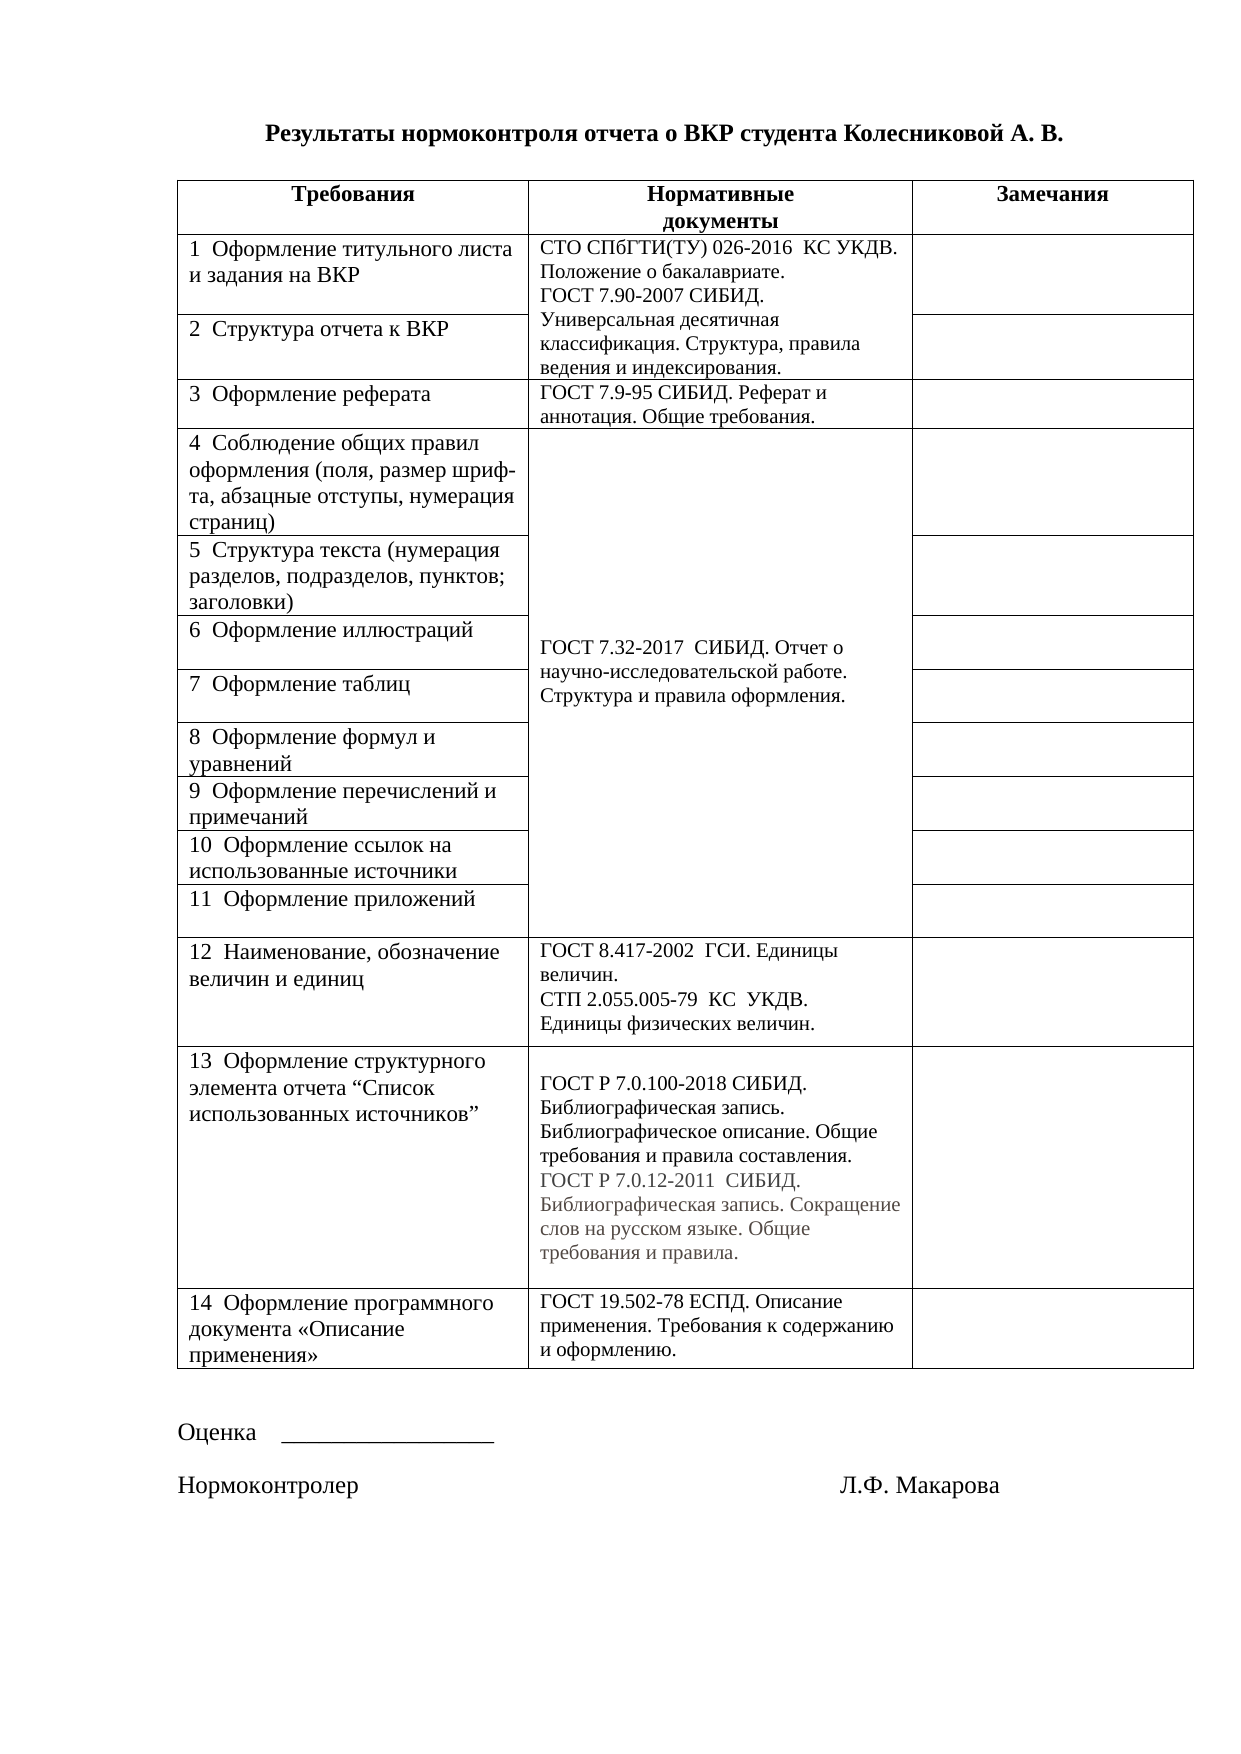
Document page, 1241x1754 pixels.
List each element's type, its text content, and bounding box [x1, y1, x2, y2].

table_cell [913, 777, 1193, 830]
table_cell [913, 1047, 1193, 1288]
table_cell [913, 831, 1193, 883]
table_header Замечания [913, 181, 1193, 234]
table_cell [913, 429, 1193, 535]
table_cell ГОСТ Р 7.0.100-2018 СИБИД. Библиографическая запись. Библиографическое описание. Общие требования и правила составления. ГОСТ Р 7.0.12-2011 СИБИД. Библиографическая запись. Сокращение слов на русском языке. Общие требования и правила. [529, 1047, 912, 1288]
table_cell ГОСТ 7.9-95 СИБИД. Реферат и аннотация. Общие требования. [529, 380, 912, 428]
table_cell 7 Оформление таблиц [178, 670, 528, 722]
table_header Нормативные документы [529, 181, 912, 234]
table_cell [913, 1289, 1193, 1368]
table_cell [913, 670, 1193, 722]
table_cell 1 Оформление титульного листа и задания на ВКР [178, 235, 528, 314]
table_cell 3 Оформление реферата [178, 380, 528, 428]
table_cell [913, 315, 1193, 379]
table_cell [913, 885, 1193, 937]
table_cell 11 Оформление приложений [178, 885, 528, 937]
table_cell 2 Структура отчета к ВКР [178, 315, 528, 379]
table_cell [913, 723, 1193, 776]
text Оценка _________________ [177, 1417, 1152, 1446]
text Нормоконтролер Л.Ф. Макарова [177, 1470, 1152, 1498]
table_cell 5 Структура текста (нумерация разделов, подразделов, пунктов; заголовки) [178, 536, 528, 615]
table_cell 10 Оформление ссылок на использованные источники [178, 831, 528, 883]
table_cell [913, 938, 1193, 1046]
table_cell 4 Соблюдение общих правил оформления (поля, размер шриф-та, абзацные отступы, нумерация страниц) [178, 429, 528, 535]
table_cell [913, 536, 1193, 615]
table_cell [913, 235, 1193, 314]
table_header Требования [178, 181, 528, 234]
table_cell ГОСТ 7.32-2017 СИБИД. Отчет о научно-исследовательской работе. Структура и правила оформления. [529, 429, 912, 937]
table_cell 14 Оформление программного документа «Описание применения» [178, 1289, 528, 1368]
table_cell ГОСТ 19.502-78 ЕСПД. Описание применения. Требования к содержанию и оформлению. [529, 1289, 912, 1368]
table_cell 13 Оформление структурного элемента отчета “Список использованных источников” [178, 1047, 528, 1288]
table_cell 9 Оформление перечислений и примечаний [178, 777, 528, 830]
table_cell СТО СПбГТИ(ТУ) 026-2016 КС УКДВ. Положение о бакалавриате. ГОСТ 7.90-2007 СИБИД. Универсальная десятичная классификация. Структура, правила ведения и индексирования. [529, 235, 912, 379]
table_cell [913, 380, 1193, 428]
table_cell [913, 616, 1193, 668]
table_cell 12 Наименование, обозначение величин и единиц [178, 938, 528, 1046]
table_cell ГОСТ 8.417-2002 ГСИ. Единицы величин. СТП 2.055.005-79 КС УКДВ. Единицы физических величин. [529, 938, 912, 1046]
table_cell 8 Оформление формул и уравнений [178, 723, 528, 776]
text Результаты нормоконтроля отчета о ВКР студента Колесниковой А. В. [177, 118, 1152, 147]
table_cell 6 Оформление иллюстраций [178, 616, 528, 668]
